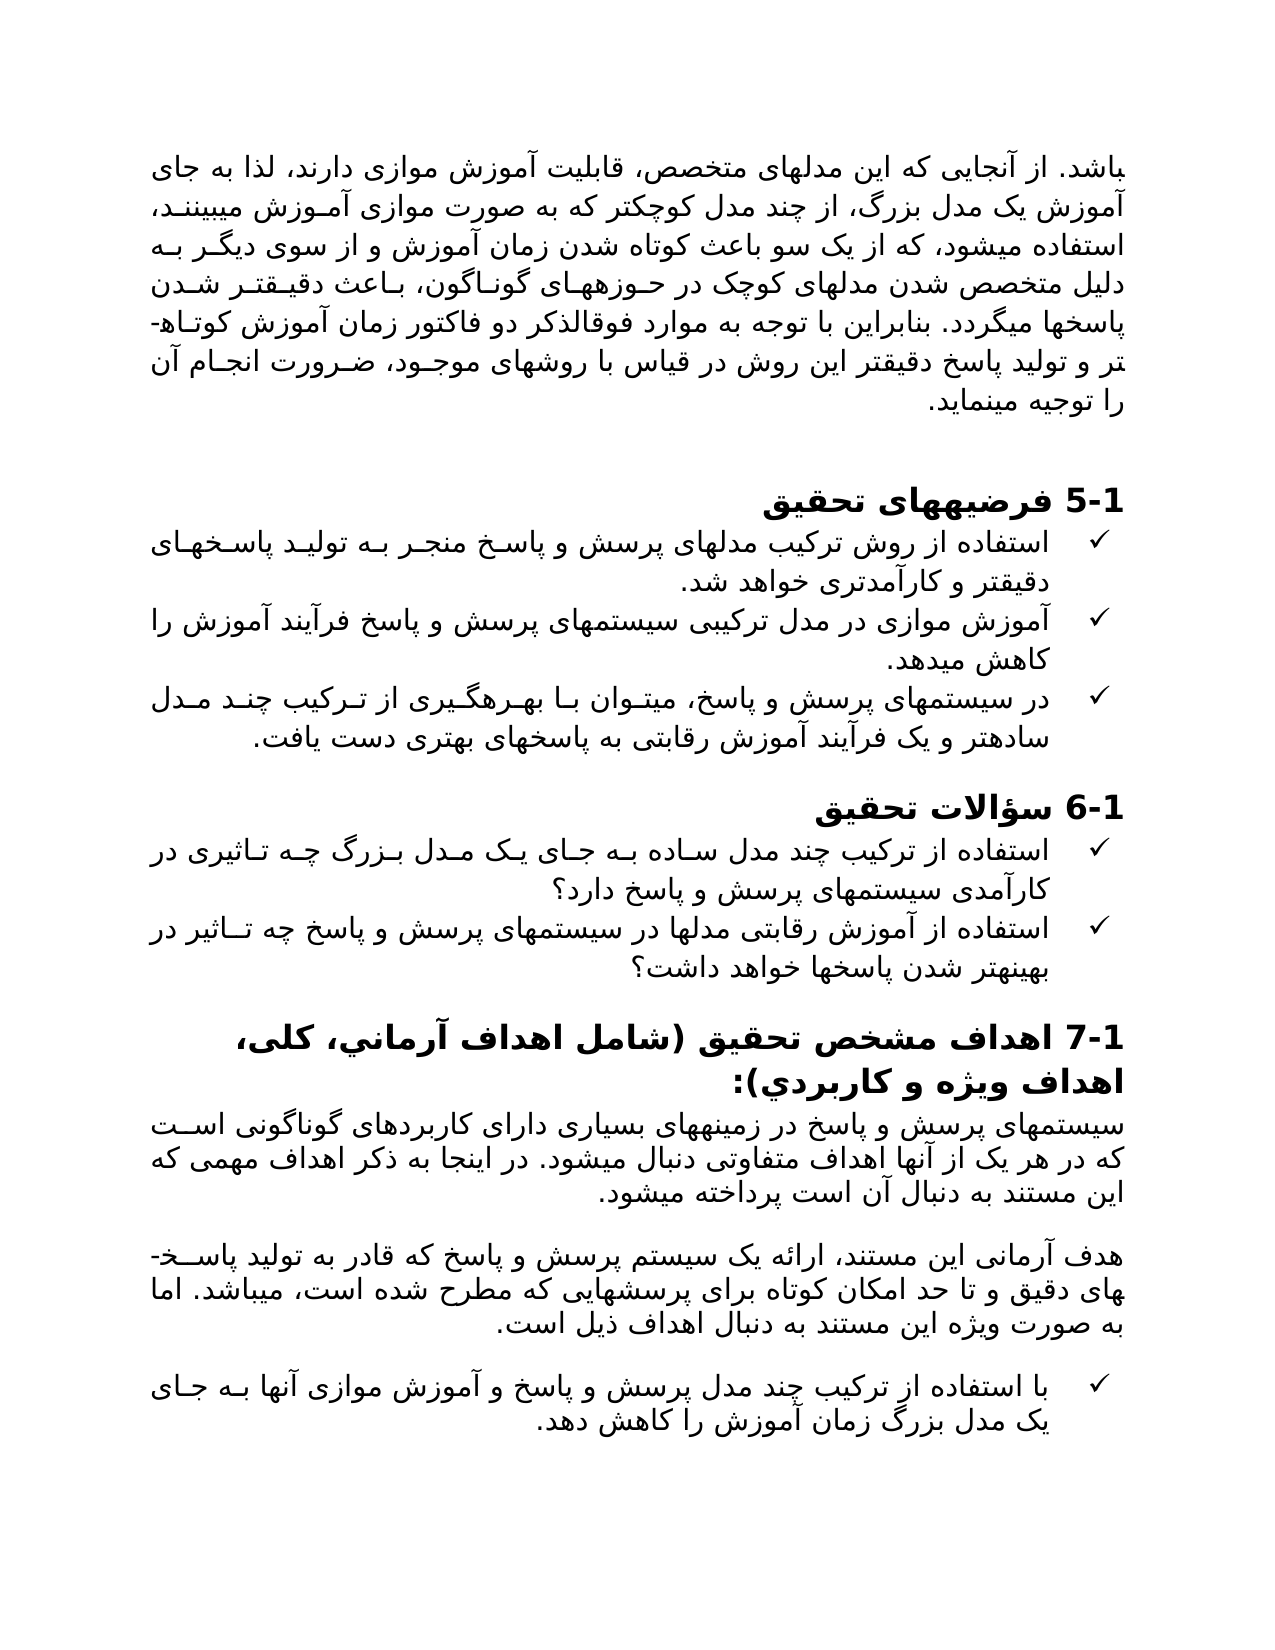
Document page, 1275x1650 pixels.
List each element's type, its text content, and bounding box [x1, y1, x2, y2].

subtitle 5-1 فرضیههای تحقیق [150, 481, 1125, 520]
list آموزش موازی در مدل ترکیبی سیستمهای پرسش و پاسخ فرآیند آموزش را کاهش میدهد. [150, 604, 1087, 677]
list در سیستمهای پرسش و پاسخ، میتوان با بهرهگیری از ترکیب چند مدل سادهتر و یک فرآیند آموزش رقابتی به پاسخهای بهتری دست یافت. [150, 682, 1087, 754]
subtitle 7-1 اهداف مشخص تحقيق (شامل اهداف آرماني، کلی، اهداف ويژه و كاربردي): [150, 1018, 1125, 1102]
list استفاده از ترکیب چند مدل ساده به جای یک مدل بزرگ چه تاثیری در کارآمدی سیستمهای پرسش و پاسخ دارد؟ [150, 833, 1087, 906]
subtitle 6-1 سؤالات تحقیق [150, 789, 1125, 828]
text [150, 150, 1125, 418]
list استفاده از آموزش رقابتی مدلها در سیستمهای پرسش و پاسخ چه تاثیر در بهینهتر شدن پاسخها خواهد داشت؟ [150, 911, 1087, 984]
subtitle با استفاده از ترکیب چند مدل پرسش و پاسخ و آموزش موازی آنها به جای یک مدل بزرگ زمان آموزش را کاهش دهد. [150, 1369, 1087, 1437]
list استفاده از روش ترکیب مدلهای پرسش و پاسخ منجر به تولید پاسخهای دقیقتر و کارآمدتری خواهد شد. [150, 526, 1087, 599]
subtitle سیستمهای پرسش و پاسخ در زمینههای بسیاری دارای کاربردهای گوناگونی است که در هر یک از آنها اهداف متفاوتی دنبال میشود. در اینجا به ذکر اهداف مهمی که این مستند به دنبال آن است پرداخته میشود. [150, 1107, 1125, 1209]
subtitle هدف آرمانی این مستند، ارائه یک سیستم پرسش و پاسخ که قادر به تولید پاسخهای دقیق و تا حد امکان کوتاه برای پرسشهایی که مطرح شده است، میباشد. اما به صورت ویژه این مستند به دنبال اهداف ذیل است. [150, 1238, 1125, 1340]
